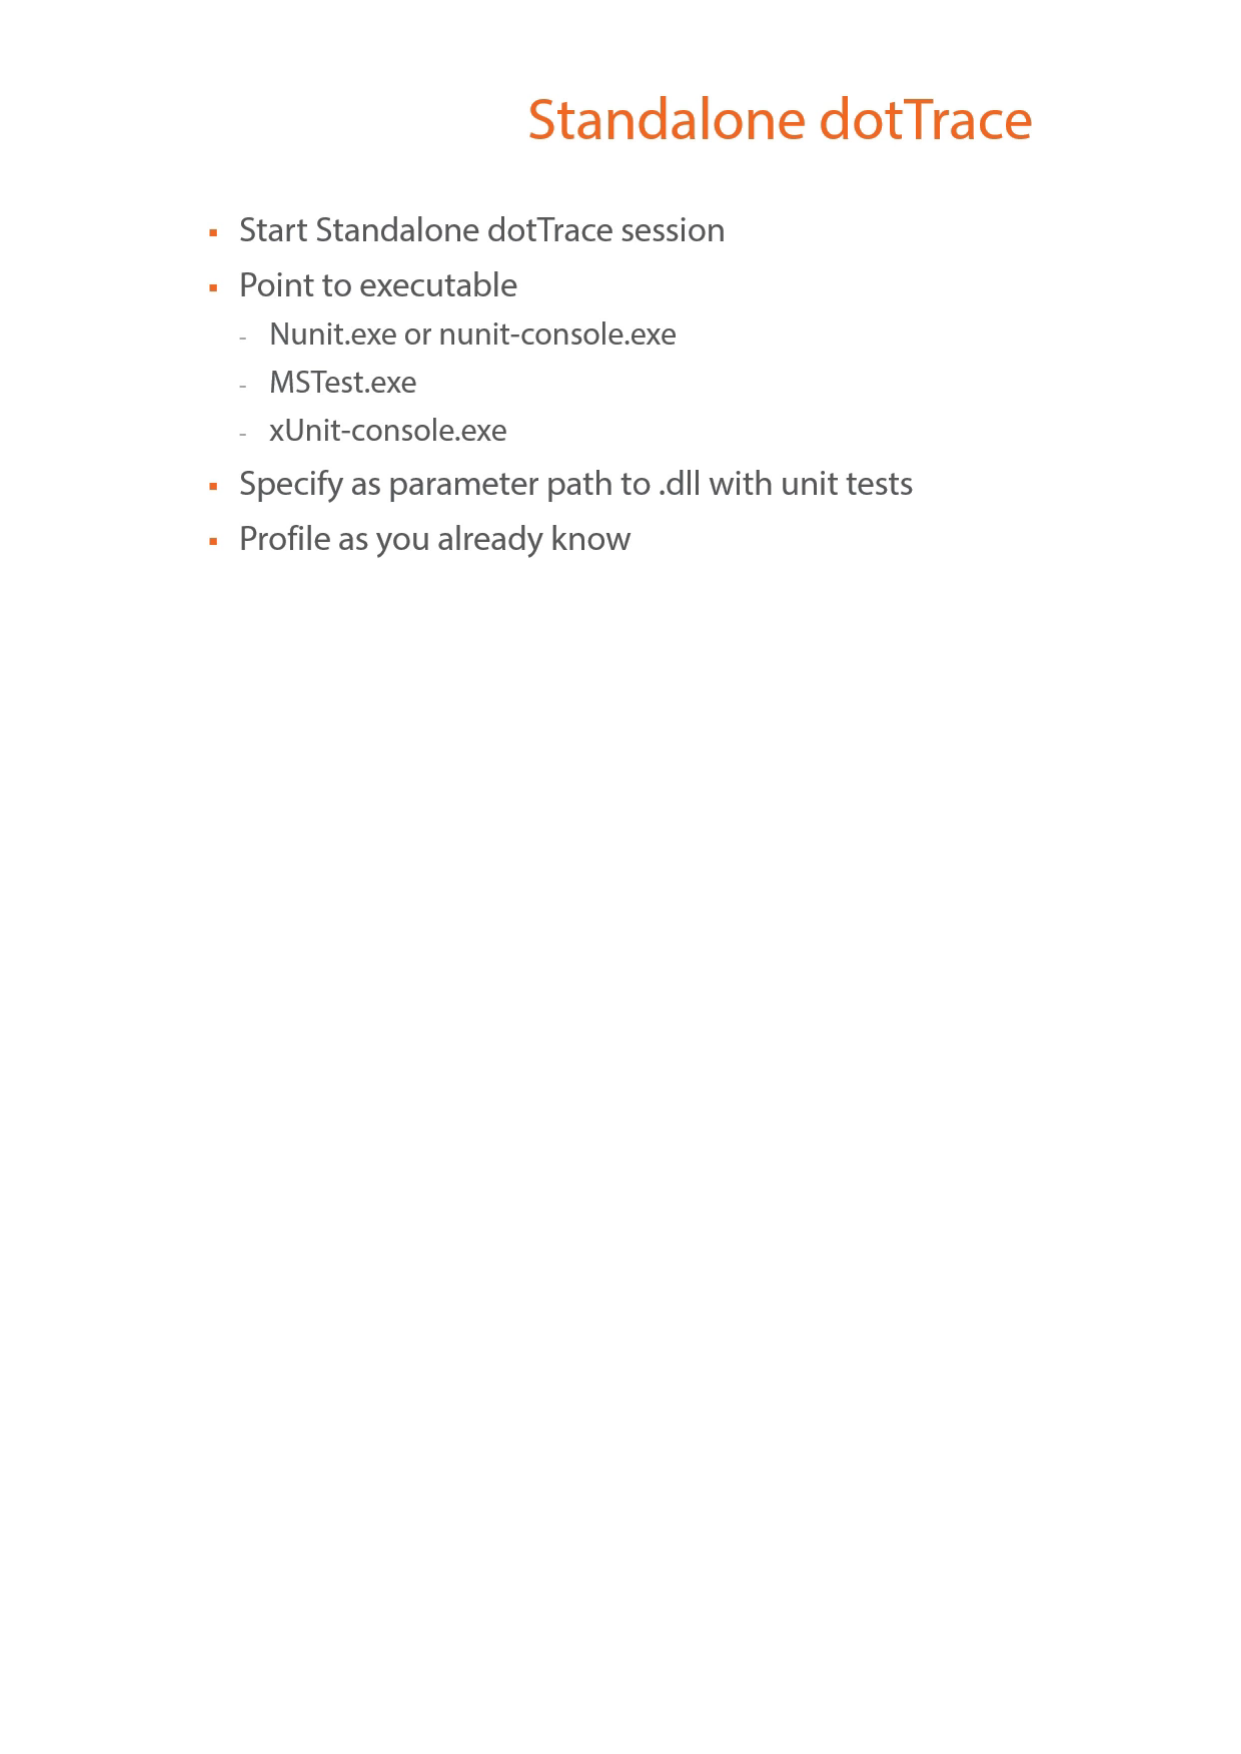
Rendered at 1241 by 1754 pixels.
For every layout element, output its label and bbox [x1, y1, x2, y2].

picture [170, 80, 1071, 572]
